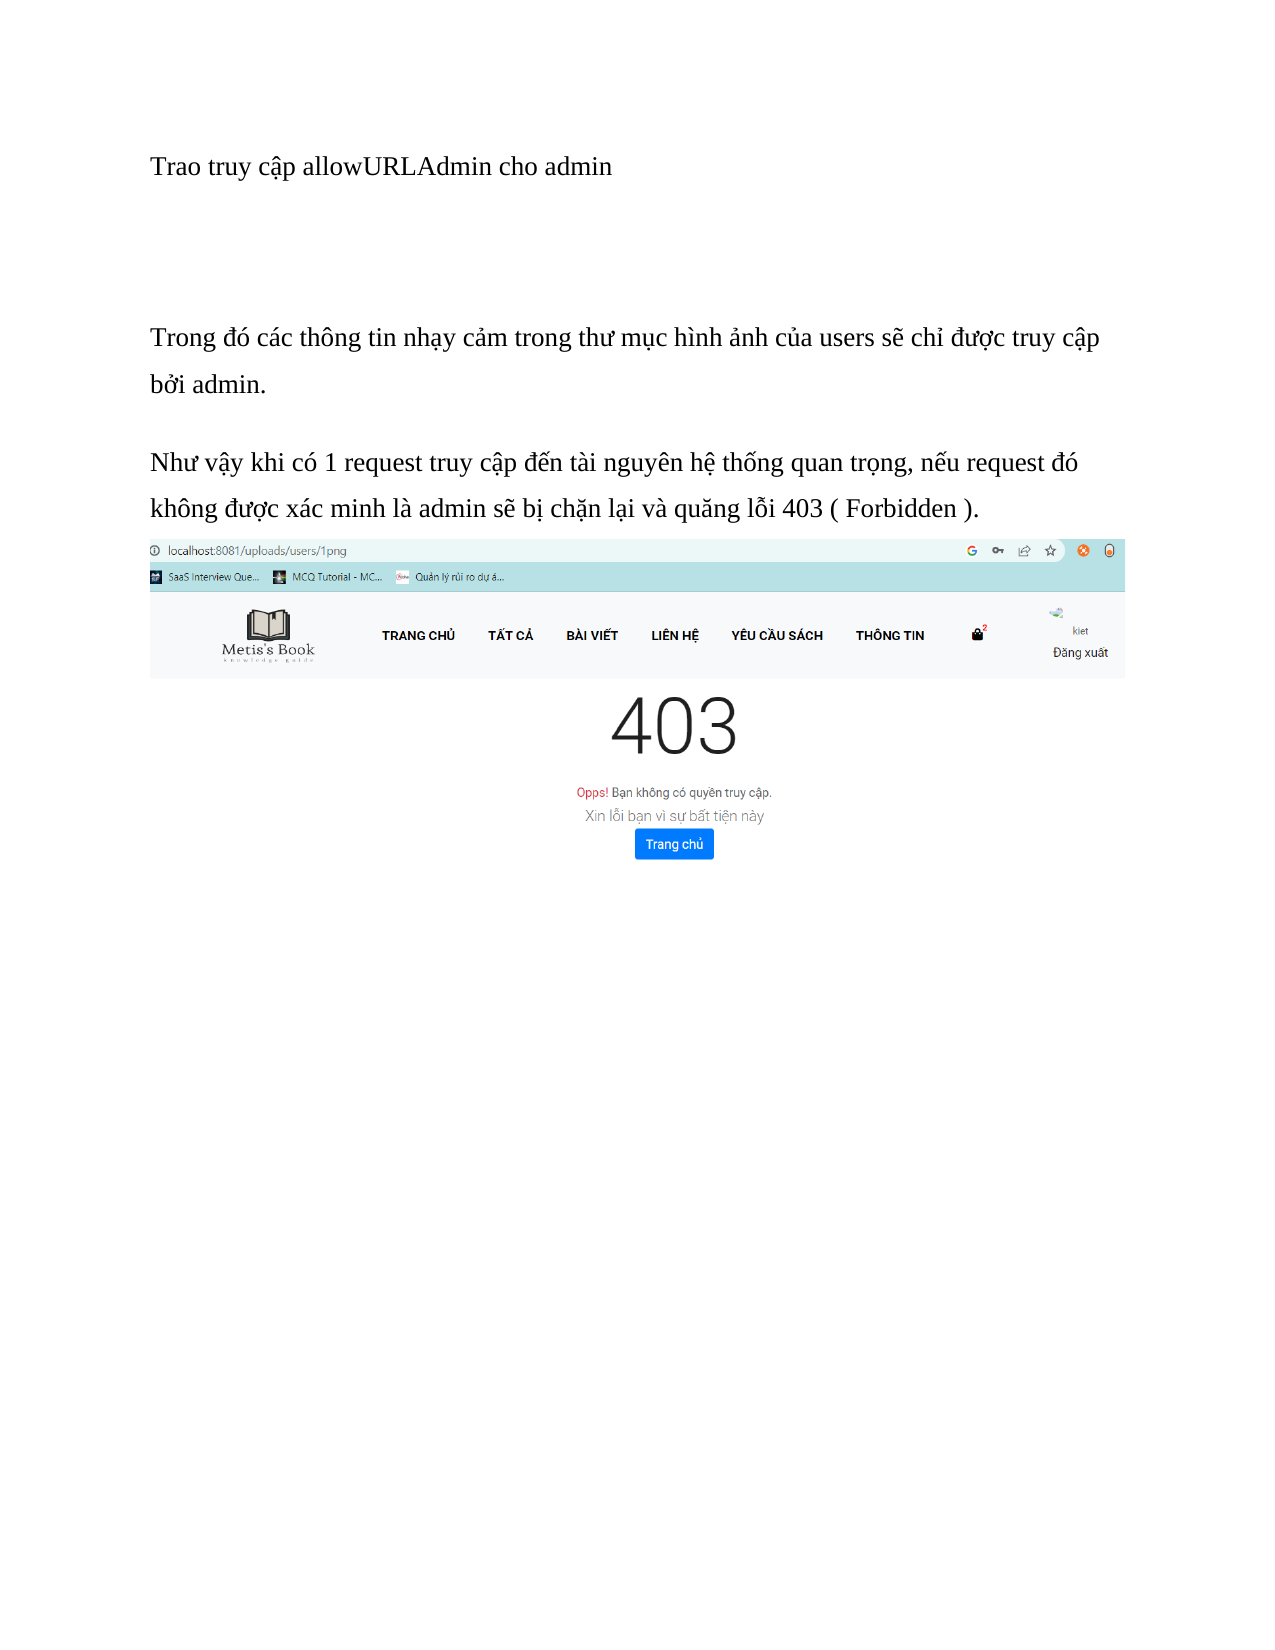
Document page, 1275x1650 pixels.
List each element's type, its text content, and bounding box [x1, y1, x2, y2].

picture [150, 539, 1125, 884]
text Trao truy cập allowURLAdmin cho admin [150, 150, 1125, 181]
text Như vậy khi có 1 request truy cập đến tài nguyên hệ thống quan trọng, nếu request đó không được xác minh là admin sẽ bị chặn lại và quăng lỗi 403 ( Forbidden ). [150, 446, 1125, 523]
text Trong đó các thông tin nhạy cảm trong thư mục hình ảnh của users sẽ chỉ được truy cập bởi admin. [150, 321, 1125, 399]
